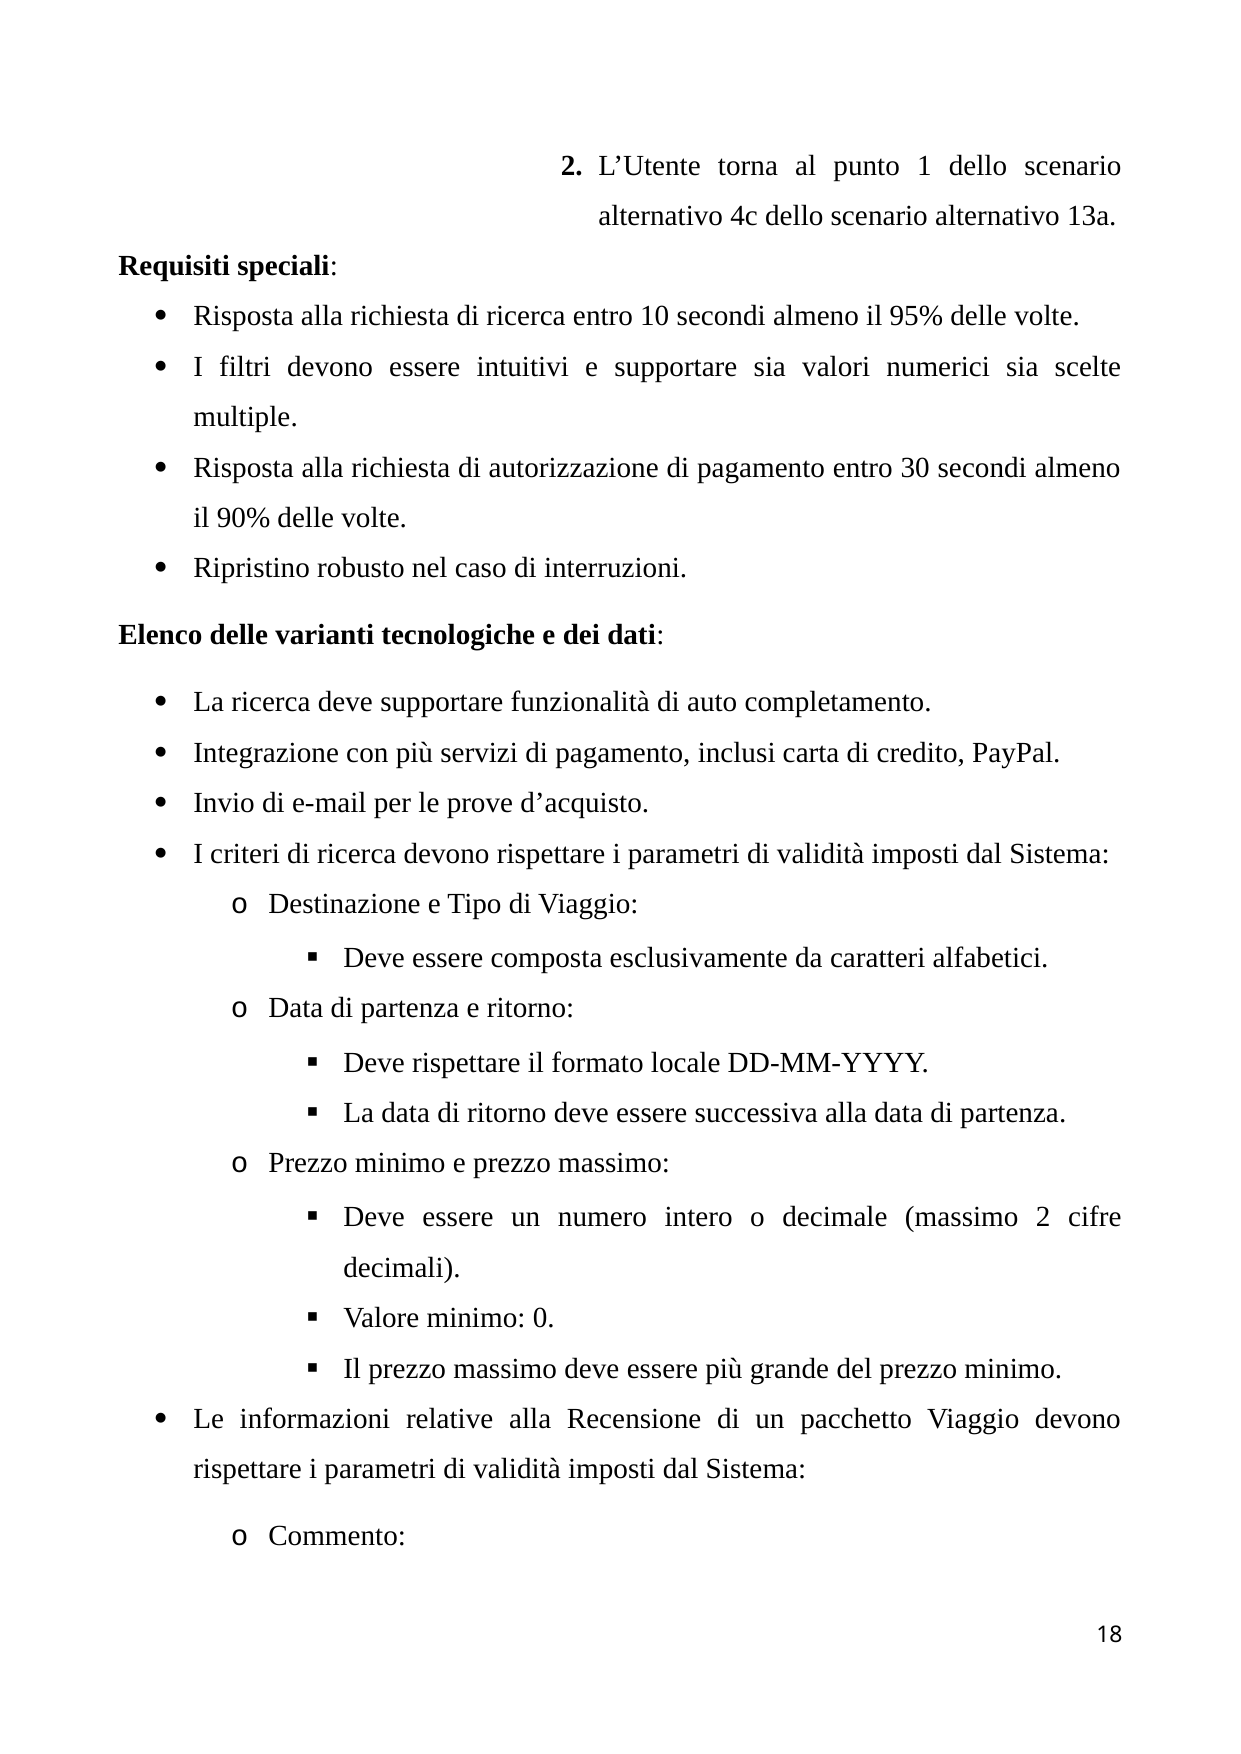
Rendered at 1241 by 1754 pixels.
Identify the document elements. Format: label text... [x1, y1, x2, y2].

list Le informazioni relative alla Recensione di un pacchetto Viaggio devono rispettare i parametri di validità imposti dal Sistema: [156, 1401, 1122, 1485]
list Integrazione con più servizi di pagamento, inclusi carta di credito, PayPal. [156, 735, 1122, 768]
list Prezzo minimo e prezzo massimo: [231, 1146, 1122, 1182]
list I filtri devono essere intuitivi e supportare sia valori numerici sia scelte multiple. [156, 349, 1122, 433]
text Requisiti speciali: [118, 248, 1122, 282]
list Data di partenza e ritorno: [231, 991, 1122, 1027]
list Deve essere composta esclusivamente da caratteri alfabetici. [306, 940, 1122, 974]
list La data di ritorno deve essere successiva alla data di partenza. [306, 1095, 1122, 1129]
list Deve essere un numero intero o decimale (massimo 2 cifre decimali). [306, 1199, 1122, 1283]
list L’Utente torna al punto 1 dello scenario alternativo 4c dello scenario alternativo 13a. [561, 148, 1122, 231]
list Invio di e-mail per le prove d’acquisto. [156, 785, 1122, 819]
list Risposta alla richiesta di autorizzazione di pagamento entro 30 secondi almeno il 90% delle volte. [156, 450, 1122, 534]
list Destinazione e Tipo di Viaggio: [231, 886, 1122, 922]
list Valore minimo: 0. [306, 1300, 1122, 1334]
list Deve rispettare il formato locale DD-MM-YYYY. [306, 1045, 1122, 1078]
text Elenco delle varianti tecnologiche e dei dati: [118, 617, 1122, 651]
list I criteri di ricerca devono rispettare i parametri di validità imposti dal Sistema: [156, 836, 1122, 869]
list Ripristino robusto nel caso di interruzioni. [156, 550, 1122, 584]
list Commento: [231, 1518, 1122, 1554]
list Risposta alla richiesta di ricerca entro 10 secondi almeno il 95% delle volte. [156, 298, 1122, 332]
list La ricerca deve supportare funzionalità di auto completamento. [156, 684, 1122, 718]
list Il prezzo massimo deve essere più grande del prezzo minimo. [306, 1351, 1122, 1384]
